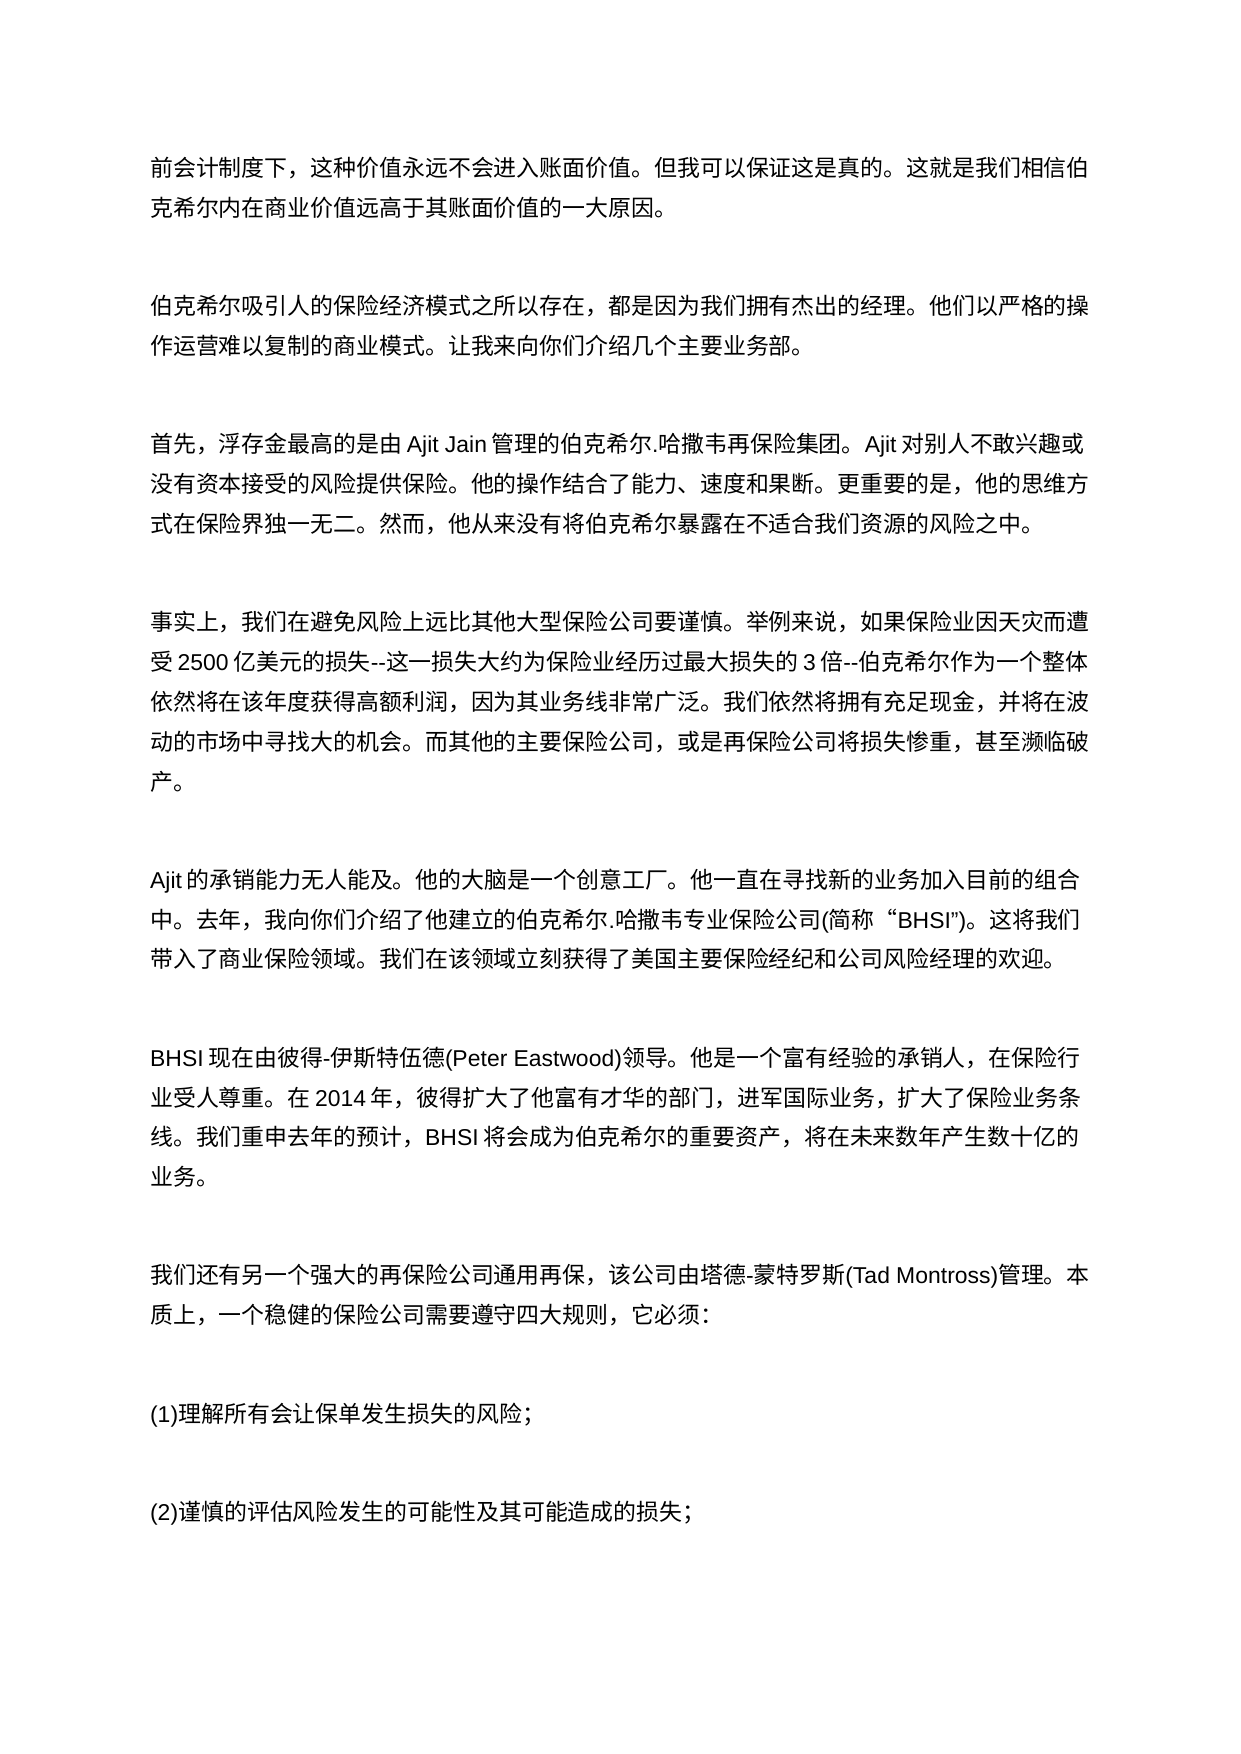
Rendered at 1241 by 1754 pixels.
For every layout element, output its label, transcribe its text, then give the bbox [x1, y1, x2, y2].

text 事实上，我们在避免风险上远比其他大型保险公司要谨慎。举例来说，如果保险业因天灾而遭受2500亿美元的损失--这一损失大约为保险业经历过最大损失的3倍--伯克希尔作为一个整体依然将在该年度获得高额利润，因为其业务线非常广泛。我们依然将拥有充足现金，并将在波动的市场中寻找大的机会。而其他的主要保险公司，或是再保险公司将损失惨重，甚至濒临破产。 [150, 604, 1090, 797]
text BHSI现在由彼得-伊斯特伍德(Peter Eastwood)领导。他是一个富有经验的承销人，在保险行业受人尊重。在2014年，彼得扩大了他富有才华的部门，进军国际业务，扩大了保险业务条线。我们重申去年的预计，BHSI将会成为伯克希尔的重要资产，将在未来数年产生数十亿的业务。 [150, 1039, 1090, 1192]
text (1)理解所有会让保单发生损失的风险； [150, 1395, 1090, 1429]
text Ajit的承销能力无人能及。他的大脑是一个创意工厂。他一直在寻找新的业务加入目前的组合中。去年，我向你们介绍了他建立的伯克希尔.哈撒韦专业保险公司(简称“BHSI”)。这将我们带入了商业保险领域。我们在该领域立刻获得了美国主要保险经纪和公司风险经理的欢迎。 [150, 862, 1090, 974]
text (2)谨慎的评估风险发生的可能性及其可能造成的损失； [150, 1494, 1090, 1527]
text 伯克希尔吸引人的保险经济模式之所以存在，都是因为我们拥有杰出的经理。他们以严格的操作运营难以复制的商业模式。让我来向你们介绍几个主要业务部。 [150, 288, 1090, 361]
text 我们还有另一个强大的再保险公司通用再保，该公司由塔德-蒙特罗斯(Tad Montross)管理。本质上，一个稳健的保险公司需要遵守四大规则，它必须： [150, 1257, 1090, 1330]
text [150, 150, 1090, 223]
text 首先，浮存金最高的是由Ajit Jain管理的伯克希尔.哈撒韦再保险集团。Ajit对别人不敢兴趣或没有资本接受的风险提供保险。他的操作结合了能力、速度和果断。更重要的是，他的思维方式在保险界独一无二。然而，他从来没有将伯克希尔暴露在不适合我们资源的风险之中。 [150, 426, 1090, 539]
